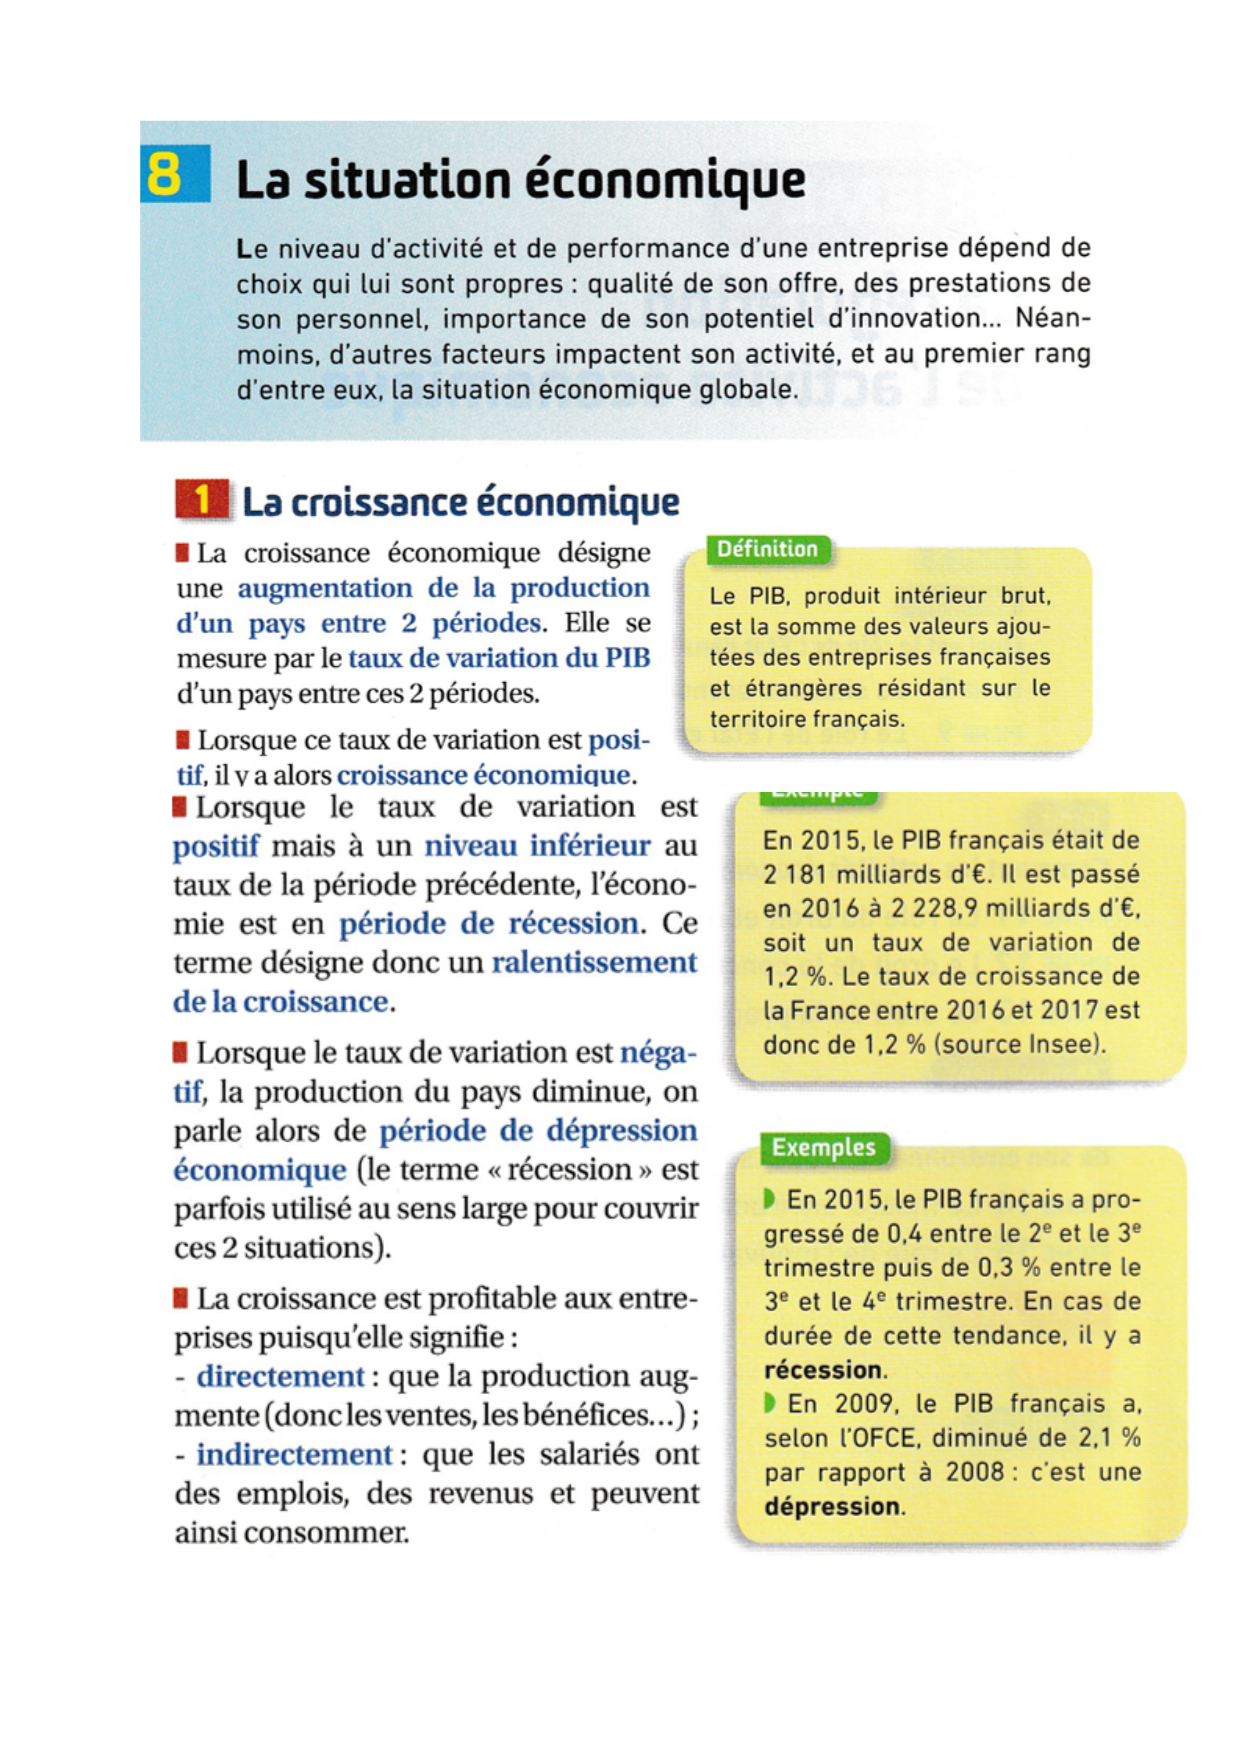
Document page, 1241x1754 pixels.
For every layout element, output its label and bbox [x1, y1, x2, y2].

picture [139, 117, 1208, 1566]
